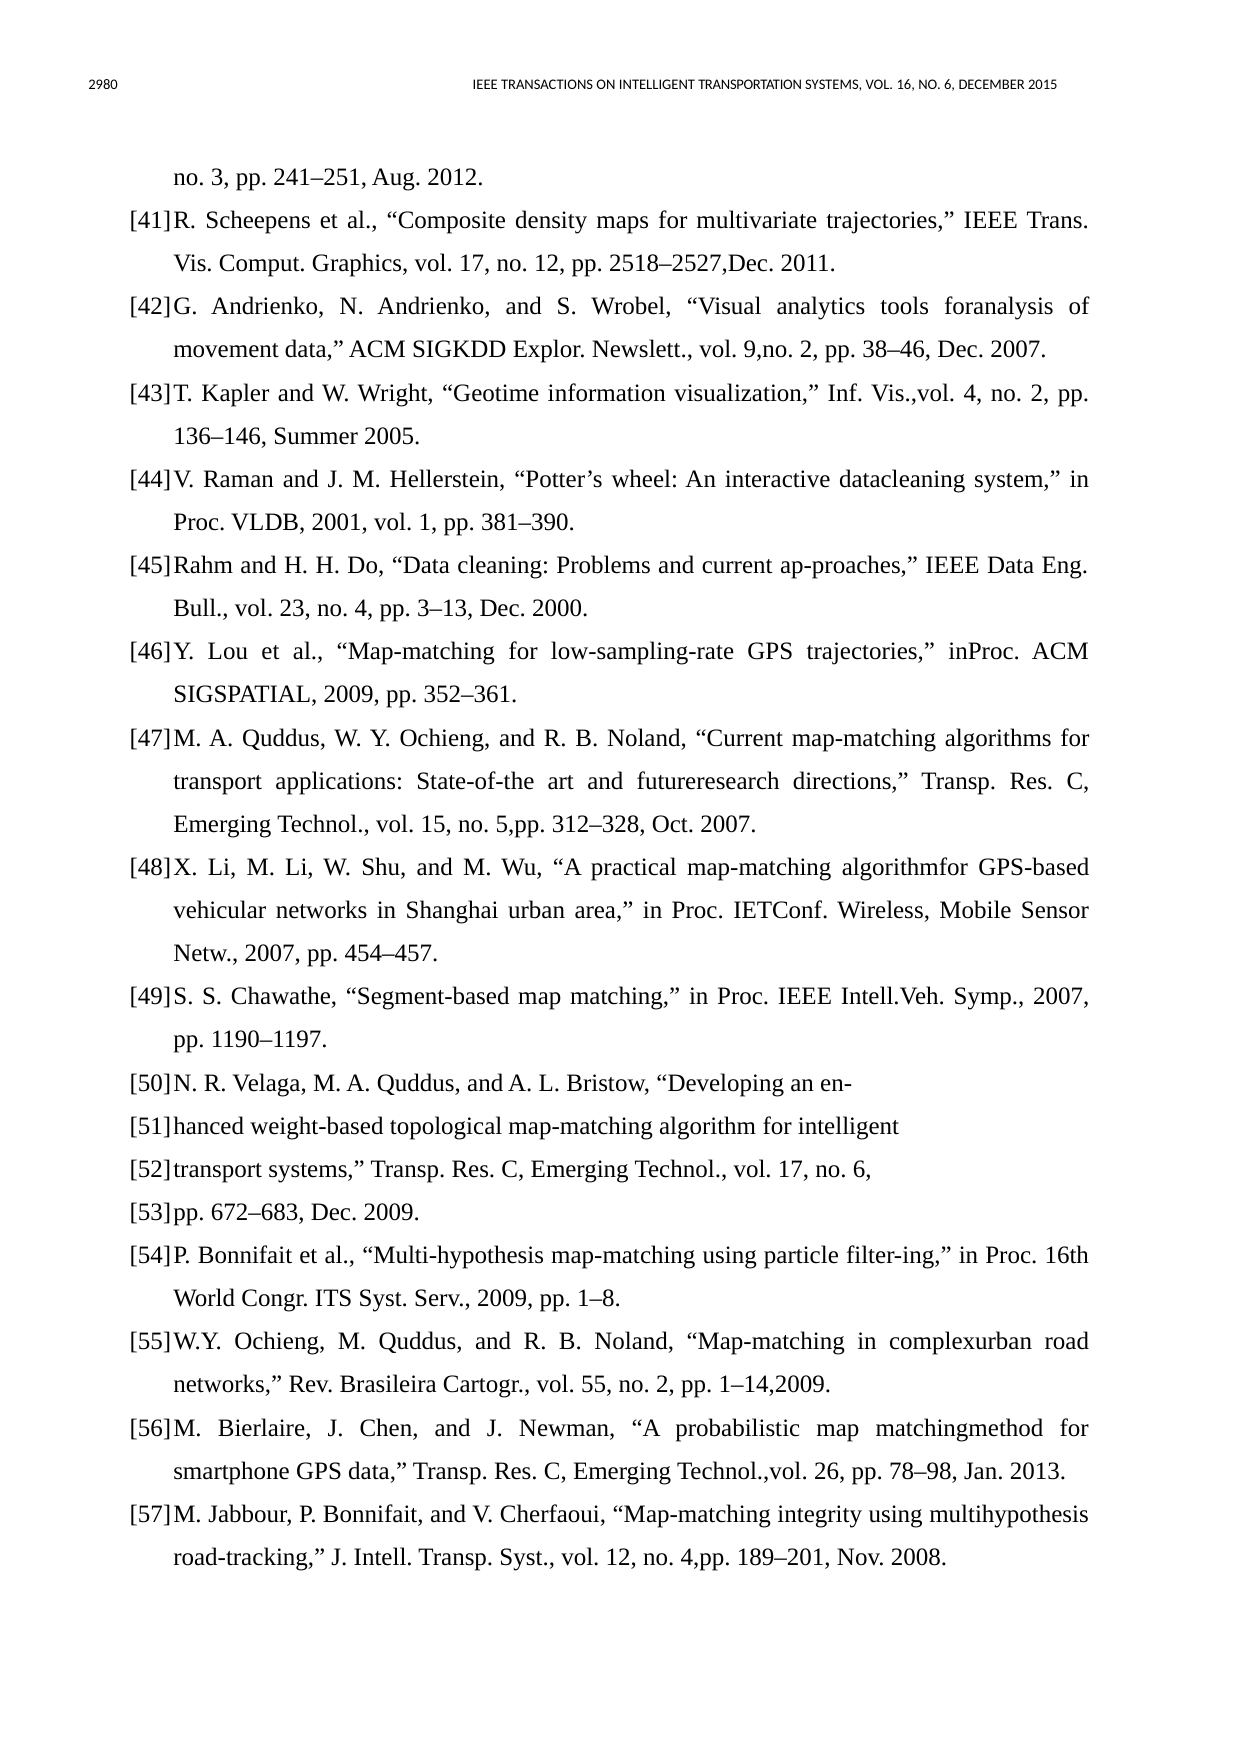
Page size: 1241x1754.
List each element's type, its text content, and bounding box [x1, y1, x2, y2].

list hanced weight-based topological map-matching algorithm for intelligent [129, 1111, 1090, 1139]
list X. Li, M. Li, W. Shu, and M. Wu, “A practical map-matching algorithmfor GPS-based vehicular networks in Shanghai urban area,” in Proc. IETConf. Wireless, Mobile Sensor Netw., 2007, pp. 454–457. [129, 852, 1090, 967]
list N. R. Velaga, M. A. Quddus, and A. L. Bristow, “Developing an en- [129, 1068, 1090, 1096]
list M. Jabbour, P. Bonnifait, and V. Cherfaoui, “Map-matching integrity using multihypothesis road-tracking,” J. Intell. Transp. Syst., vol. 12, no. 4,pp. 189–201, Nov. 2008. [129, 1499, 1090, 1571]
list S. S. Chawathe, “Segment-based map matching,” in Proc. IEEE Intell.Veh. Symp., 2007, pp. 1190–1197. [129, 981, 1090, 1053]
list W.Y. Ochieng, M. Quddus, and R. B. Noland, “Map-matching in complexurban road networks,” Rev. Brasileira Cartogr., vol. 55, no. 2, pp. 1–14,2009. [129, 1326, 1090, 1398]
list transport systems,” Transp. Res. C, Emerging Technol., vol. 17, no. 6, [129, 1154, 1090, 1183]
list V. Raman and J. M. Hellerstein, “Potter’s wheel: An interactive datacleaning system,” in Proc. VLDB, 2001, vol. 1, pp. 381–390. [129, 464, 1090, 536]
list R. Scheepens et al., “Composite density maps for multivariate trajectories,” IEEE Trans. Vis. Comput. Graphics, vol. 17, no. 12, pp. 2518–2527,Dec. 2011. [129, 205, 1090, 277]
list T. Kapler and W. Wright, “Geotime information visualization,” Inf. Vis.,vol. 4, no. 2, pp. 136–146, Summer 2005. [129, 378, 1090, 449]
list M. Bierlaire, J. Chen, and J. Newman, “A probabilistic map matchingmethod for smartphone GPS data,” Transp. Res. C, Emerging Technol.,vol. 26, pp. 78–98, Jan. 2013. [129, 1413, 1090, 1484]
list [129, 162, 1090, 191]
list G. Andrienko, N. Andrienko, and S. Wrobel, “Visual analytics tools foranalysis of movement data,” ACM SIGKDD Explor. Newslett., vol. 9,no. 2, pp. 38–46, Dec. 2007. [129, 291, 1090, 363]
list P. Bonnifait et al., “Multi-hypothesis map-matching using particle filter-ing,” in Proc. 16th World Congr. ITS Syst. Serv., 2009, pp. 1–8. [129, 1240, 1090, 1312]
list M. A. Quddus, W. Y. Ochieng, and R. B. Noland, “Current map-matching algorithms for transport applications: State-of-the art and futureresearch directions,” Transp. Res. C, Emerging Technol., vol. 15, no. 5,pp. 312–328, Oct. 2007. [129, 723, 1090, 838]
list pp. 672–683, Dec. 2009. [129, 1197, 1090, 1226]
list Rahm and H. H. Do, “Data cleaning: Problems and current ap-proaches,” IEEE Data Eng. Bull., vol. 23, no. 4, pp. 3–13, Dec. 2000. [129, 550, 1090, 622]
list Y. Lou et al., “Map-matching for low-sampling-rate GPS trajectories,” inProc. ACM SIGSPATIAL, 2009, pp. 352–361. [129, 636, 1090, 708]
